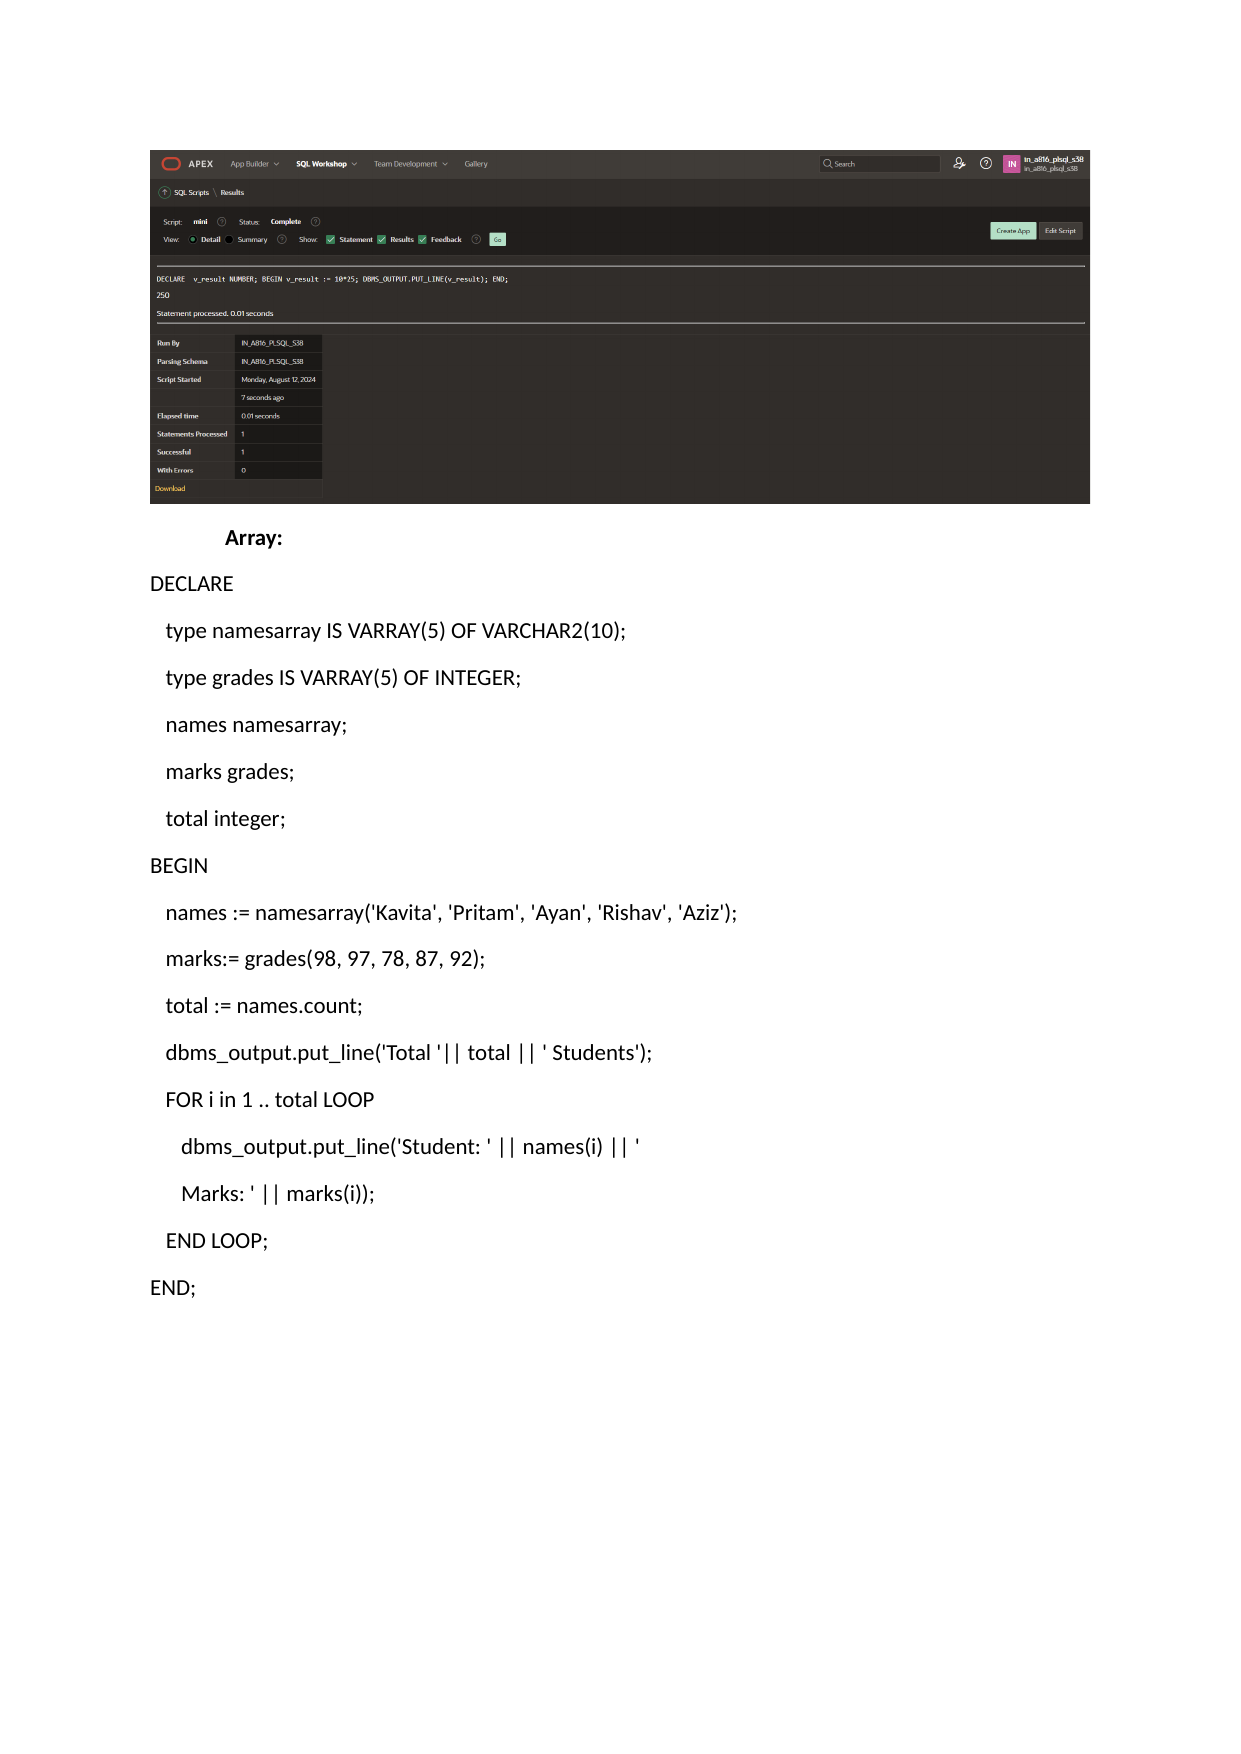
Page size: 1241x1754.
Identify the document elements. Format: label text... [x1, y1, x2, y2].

text END LOOP; [150, 1226, 1090, 1254]
text DECLARE [150, 569, 1090, 597]
text type grades IS VARRAY(5) OF INTEGER; [150, 663, 1090, 691]
text dbms_output.put_line('Student: ' || names(i) || ' [150, 1132, 1090, 1160]
text total integer; [150, 804, 1090, 832]
list Array: [225, 523, 1090, 551]
text FOR i in 1 .. total LOOP [150, 1085, 1090, 1113]
text names namesarray; [150, 710, 1090, 738]
text dbms_output.put_line('Total '|| total || ' Students'); [150, 1038, 1090, 1066]
text BEGIN [150, 851, 1090, 879]
text marks grades; [150, 757, 1090, 785]
text total := names.count; [150, 991, 1090, 1019]
picture [150, 150, 1091, 504]
text names := namesarray('Kavita', 'Pritam', 'Ayan', 'Rishav', 'Aziz'); [150, 898, 1090, 926]
text marks:= grades(98, 97, 78, 87, 92); [150, 944, 1090, 972]
text Marks: ' || marks(i)); [150, 1179, 1090, 1207]
text type namesarray IS VARRAY(5) OF VARCHAR2(10); [150, 616, 1090, 644]
text END; [150, 1273, 1090, 1301]
